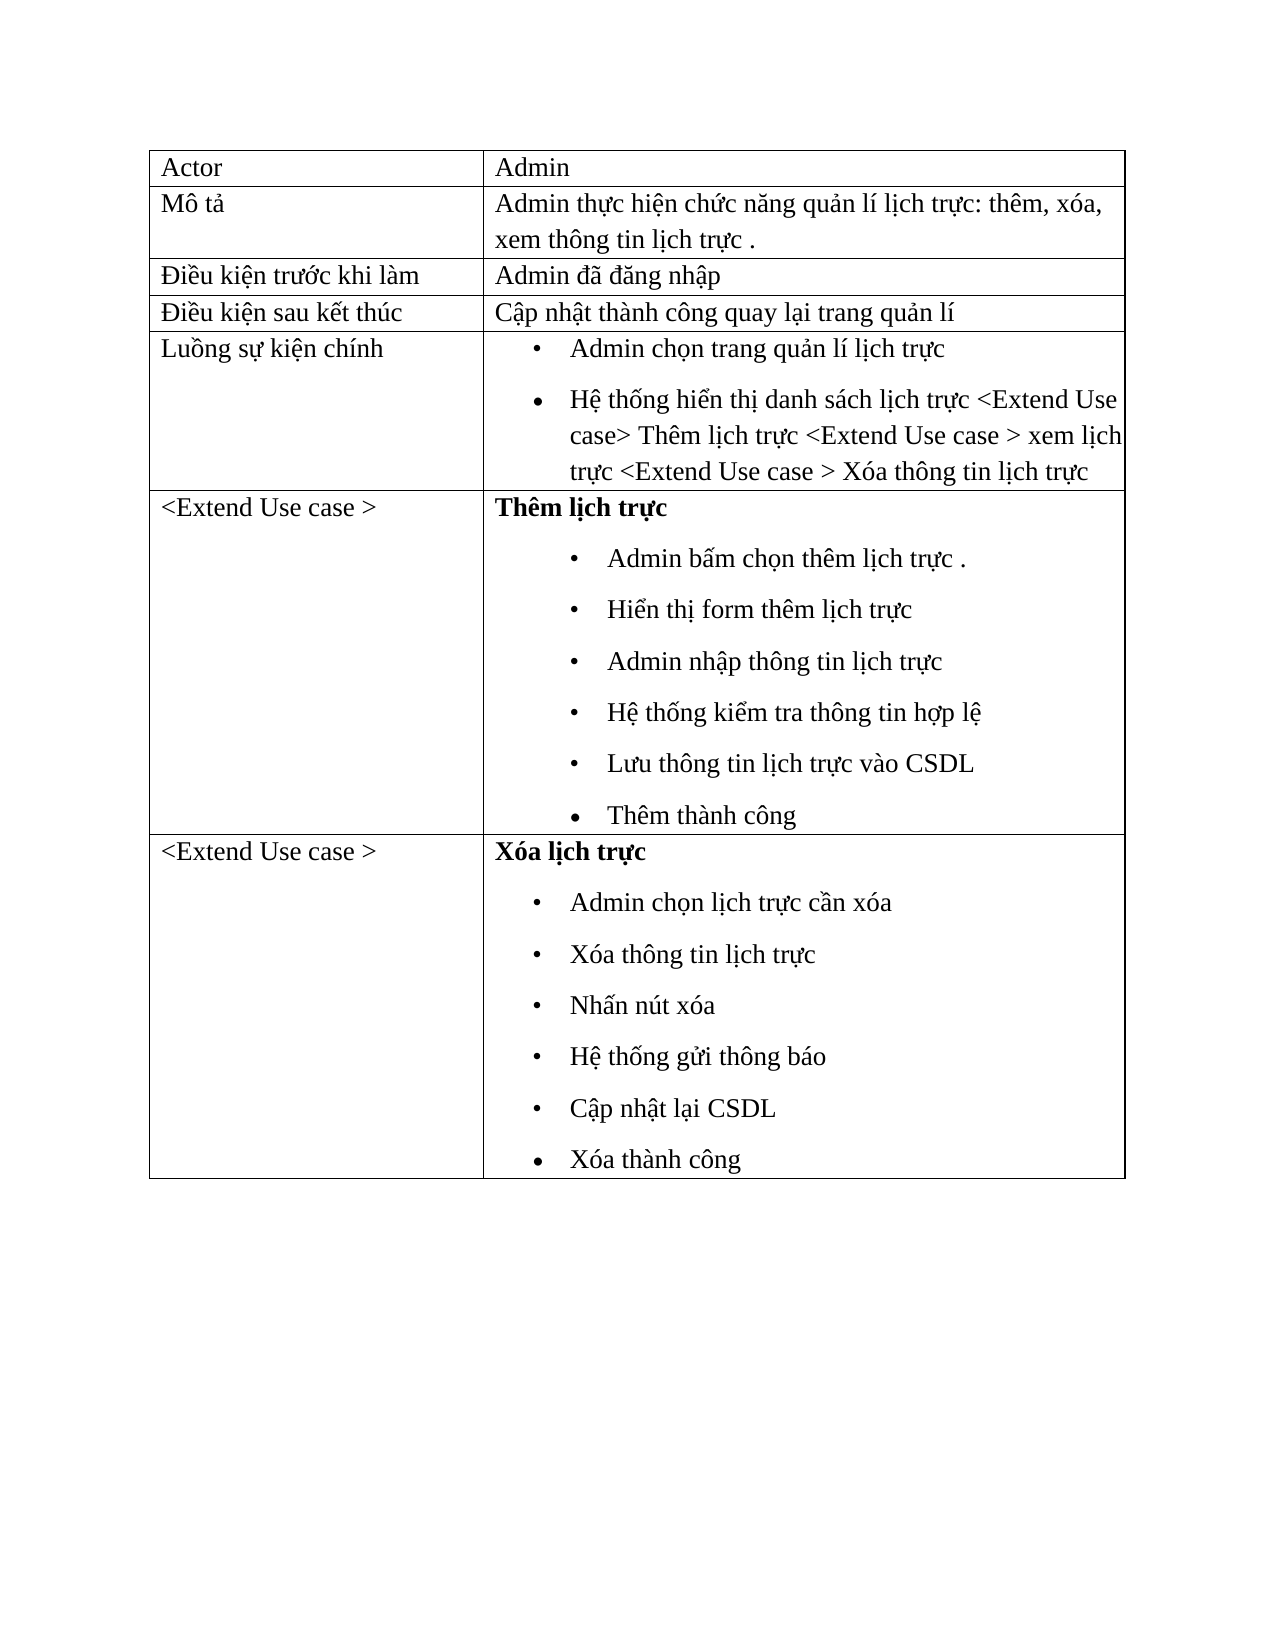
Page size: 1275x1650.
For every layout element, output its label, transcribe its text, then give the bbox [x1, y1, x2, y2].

table_cell <Extend Use case > [150, 491, 483, 834]
table_cell Mô tả [150, 187, 483, 258]
table_cell Cập nhật thành công quay lại trang quản lí [484, 296, 1124, 331]
table_cell Thêm lịch trực Admin bấm chọn thêm lịch trực . Hiển thị form thêm lịch trực Admin nhập thông tin lịch trực Hệ thống kiểm tra thông tin hợp lệ Lưu thông tin lịch trực vào CSDL Thêm thành công [484, 491, 1124, 834]
table_header Admin [484, 151, 1124, 186]
table_cell Điều kiện trước khi làm [150, 259, 483, 294]
table_cell Luồng sự kiện chính [150, 332, 483, 490]
table_cell Admin thực hiện chức năng quản lí lịch trực: thêm, xóa, xem thông tin lịch trực . [484, 187, 1124, 258]
table_cell <Extend Use case > [150, 835, 483, 1178]
table_cell Xóa lịch trực Admin chọn lịch trực cần xóa Xóa thông tin lịch trực Nhấn nút xóa Hệ thống gửi thông báo Cập nhật lại CSDL Xóa thành công [484, 835, 1124, 1178]
table_header Actor [150, 151, 483, 186]
table_cell Admin chọn trang quản lí lịch trực Hệ thống hiển thị danh sách lịch trực <Extend Use case> Thêm lịch trực <Extend Use case > xem lịch trực <Extend Use case > Xóa thông tin lịch trực [484, 332, 1124, 490]
table_cell Điều kiện sau kết thúc [150, 296, 483, 331]
table_cell Admin đã đăng nhập [484, 259, 1124, 294]
